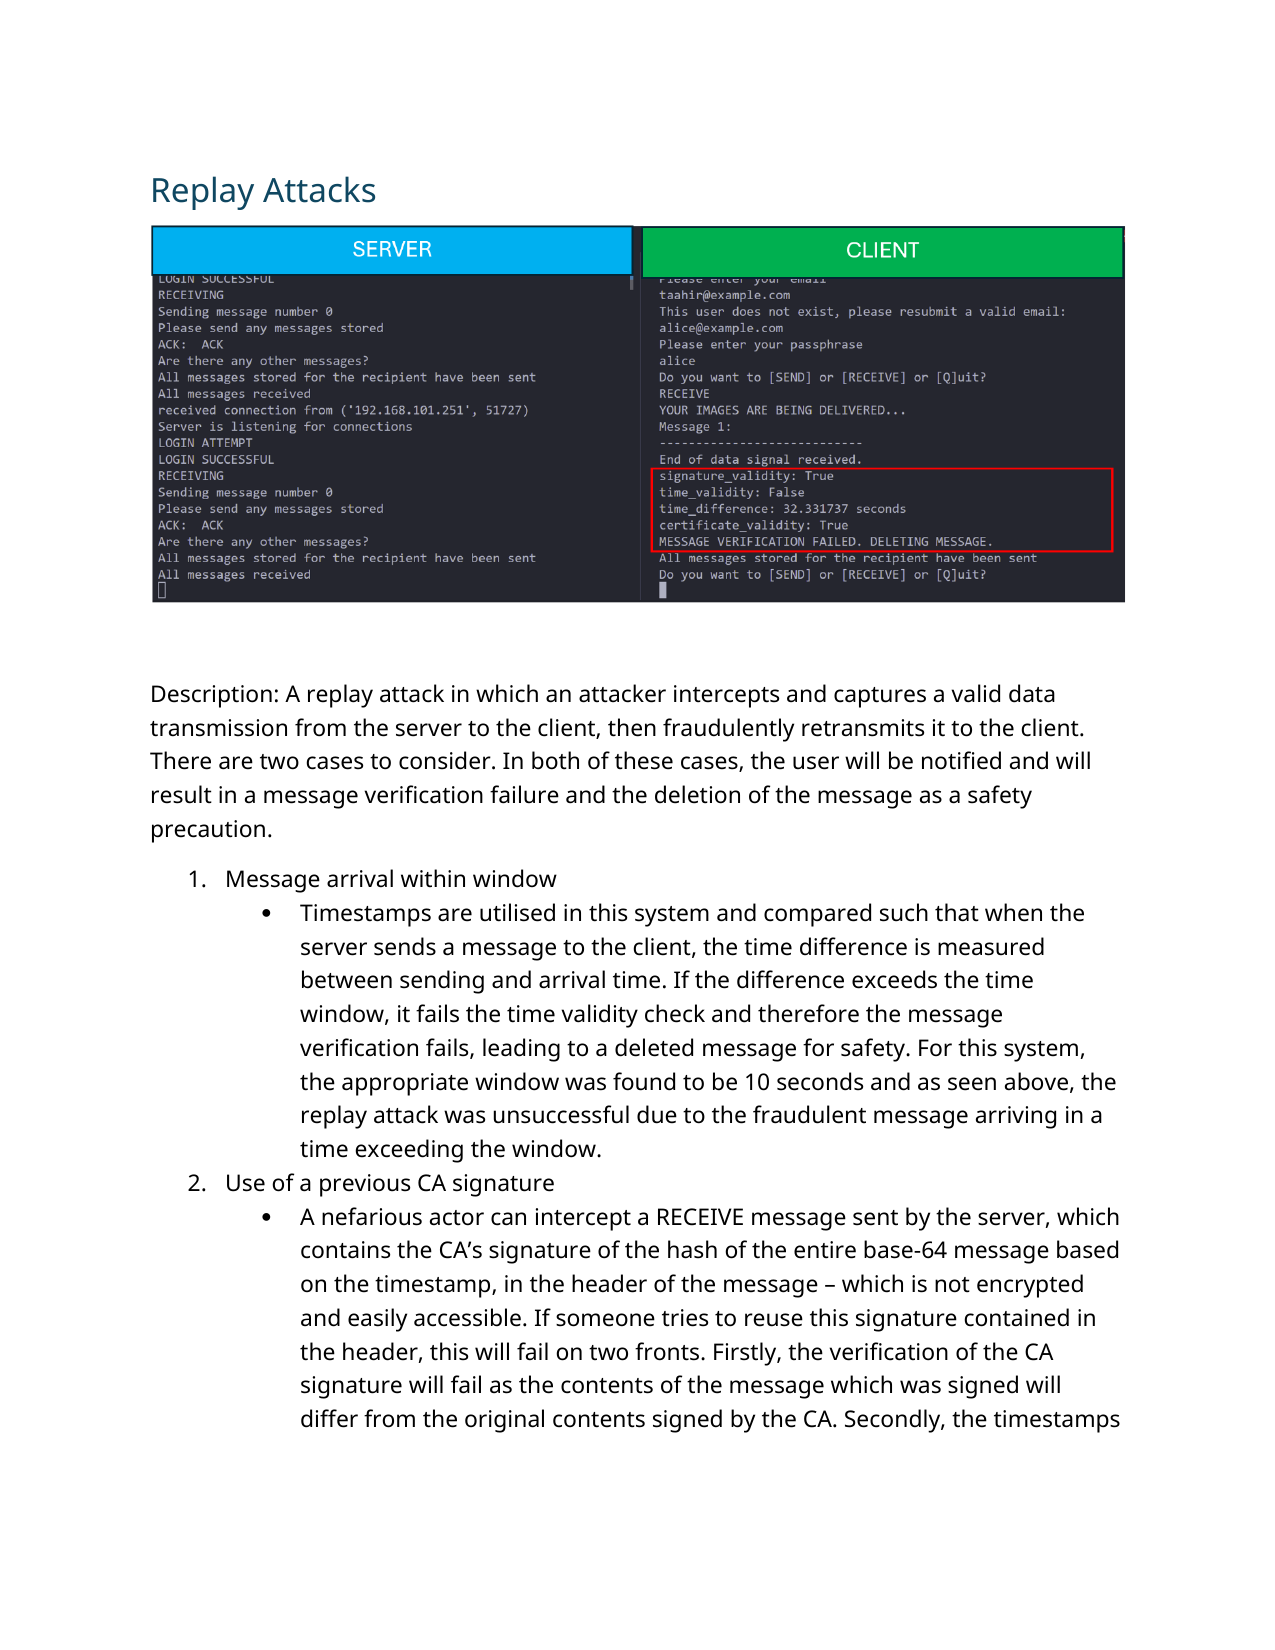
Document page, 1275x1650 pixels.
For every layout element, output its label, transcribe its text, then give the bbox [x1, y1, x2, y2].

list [262, 1201, 1125, 1434]
text Description: A replay attack in which an attacker intercepts and captures a valid data transmission from the server to the client, then fraudulently retransmits it to the client. There are two cases to consider. In both of these cases, the user will be notified and will result in a message verification failure and the deletion of the message as a safety precaution. [150, 678, 1125, 844]
subtitle Replay Attacks [150, 167, 1125, 212]
picture [644, 229, 1122, 276]
list Message arrival within window [187, 863, 1125, 894]
list Use of a previous CA signature [187, 1167, 1125, 1198]
list Timestamps are utilised in this system and compared such that when the server sends a message to the client, the time difference is measured between sending and arrival time. If the difference exceeds the time window, it fails the time validity check and therefore the message verification fails, leading to a deleted message for safety. For this system, the appropriate window was found to be 10 seconds and as seen above, the replay attack was unsuccessful due to the fraudulent message arriving in a time exceeding the window. [262, 897, 1125, 1164]
picture [150, 224, 1125, 603]
